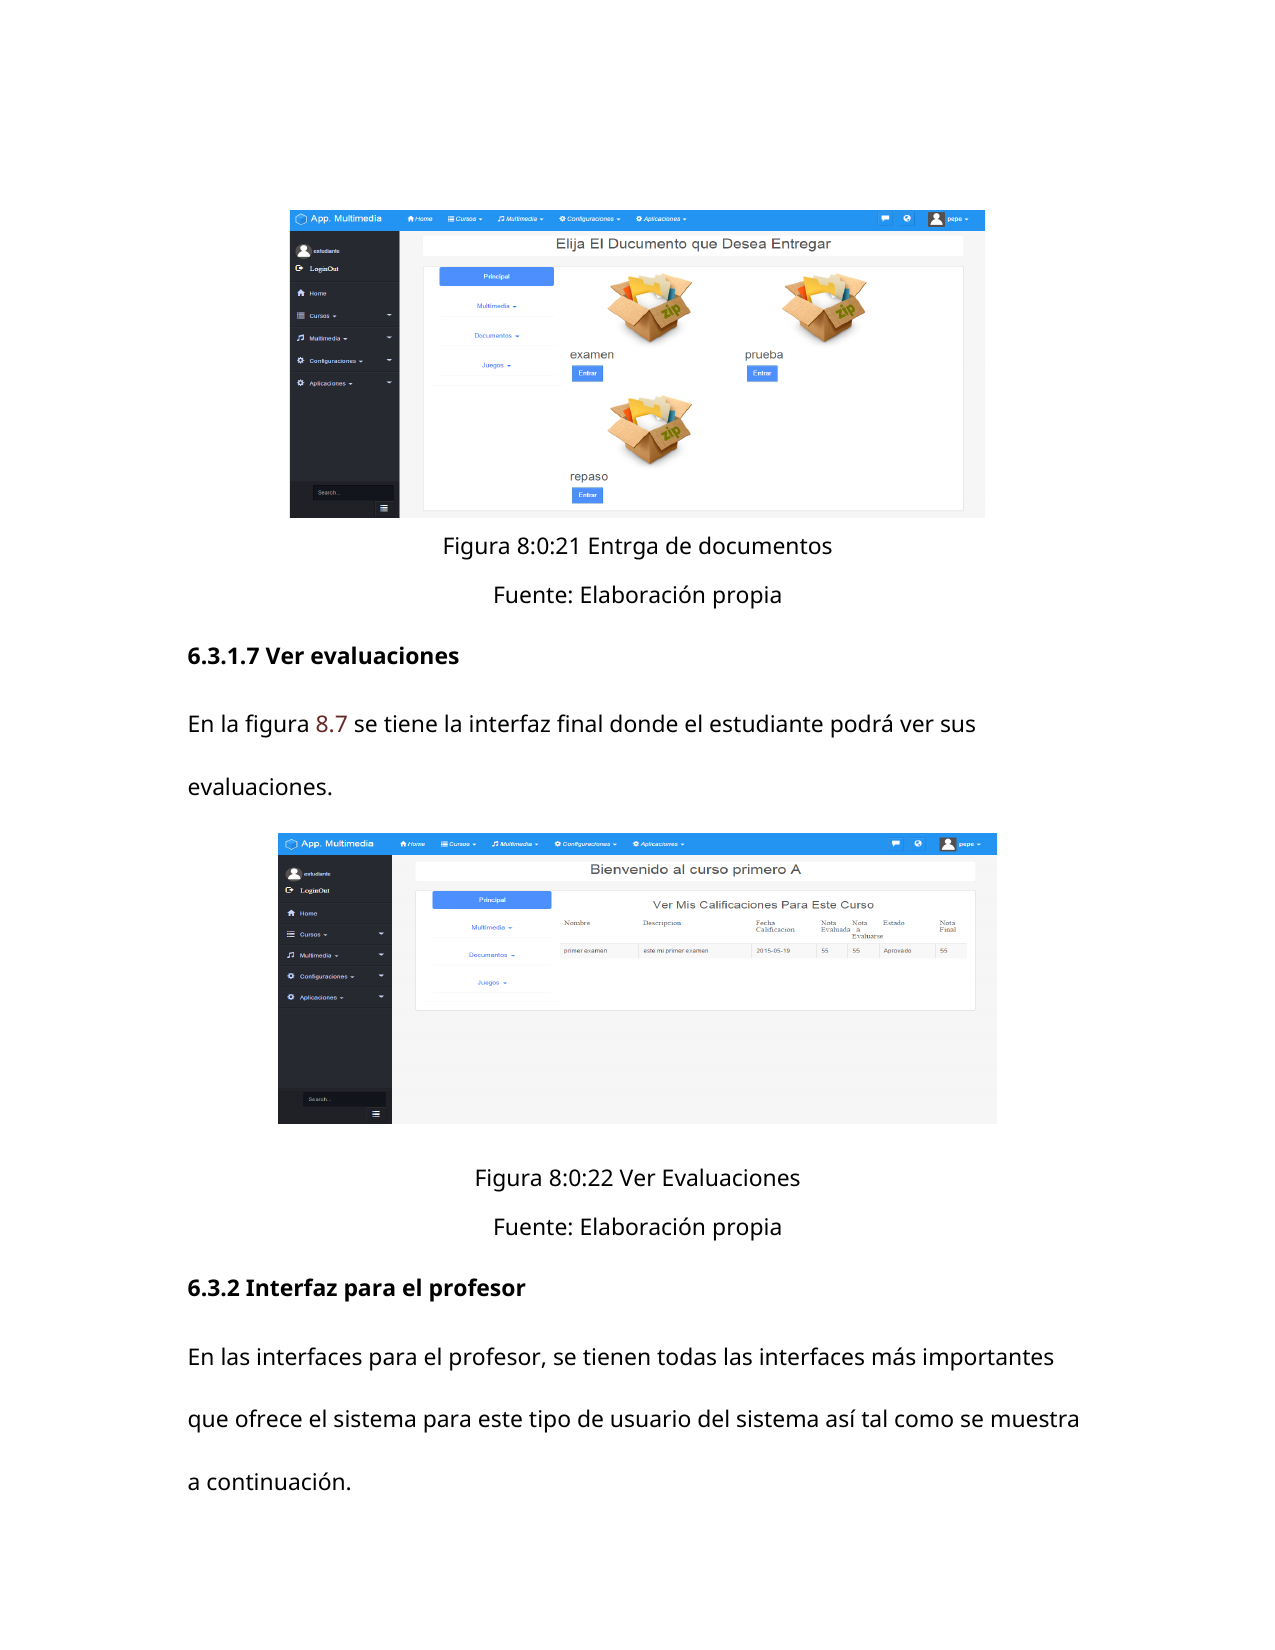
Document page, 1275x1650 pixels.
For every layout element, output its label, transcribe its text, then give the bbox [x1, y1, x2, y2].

text Fuente: Elaboración propia [187, 579, 1087, 610]
subtitle 6.3.1.7 Ver evaluaciones [187, 640, 1087, 671]
text En la figura 8.7 se tiene la interfaz final donde el estudiante podrá ver sus evaluaciones. [187, 708, 1087, 802]
subtitle 6.3.2 Interfaz para el profesor [187, 1272, 1087, 1303]
text Fuente: Elaboración propia [187, 1211, 1087, 1242]
text En las interfaces para el profesor, se tienen todas las interfaces más importantes que ofrece el sistema para este tipo de usuario del sistema así tal como se muestra a continuación. [187, 1341, 1087, 1497]
